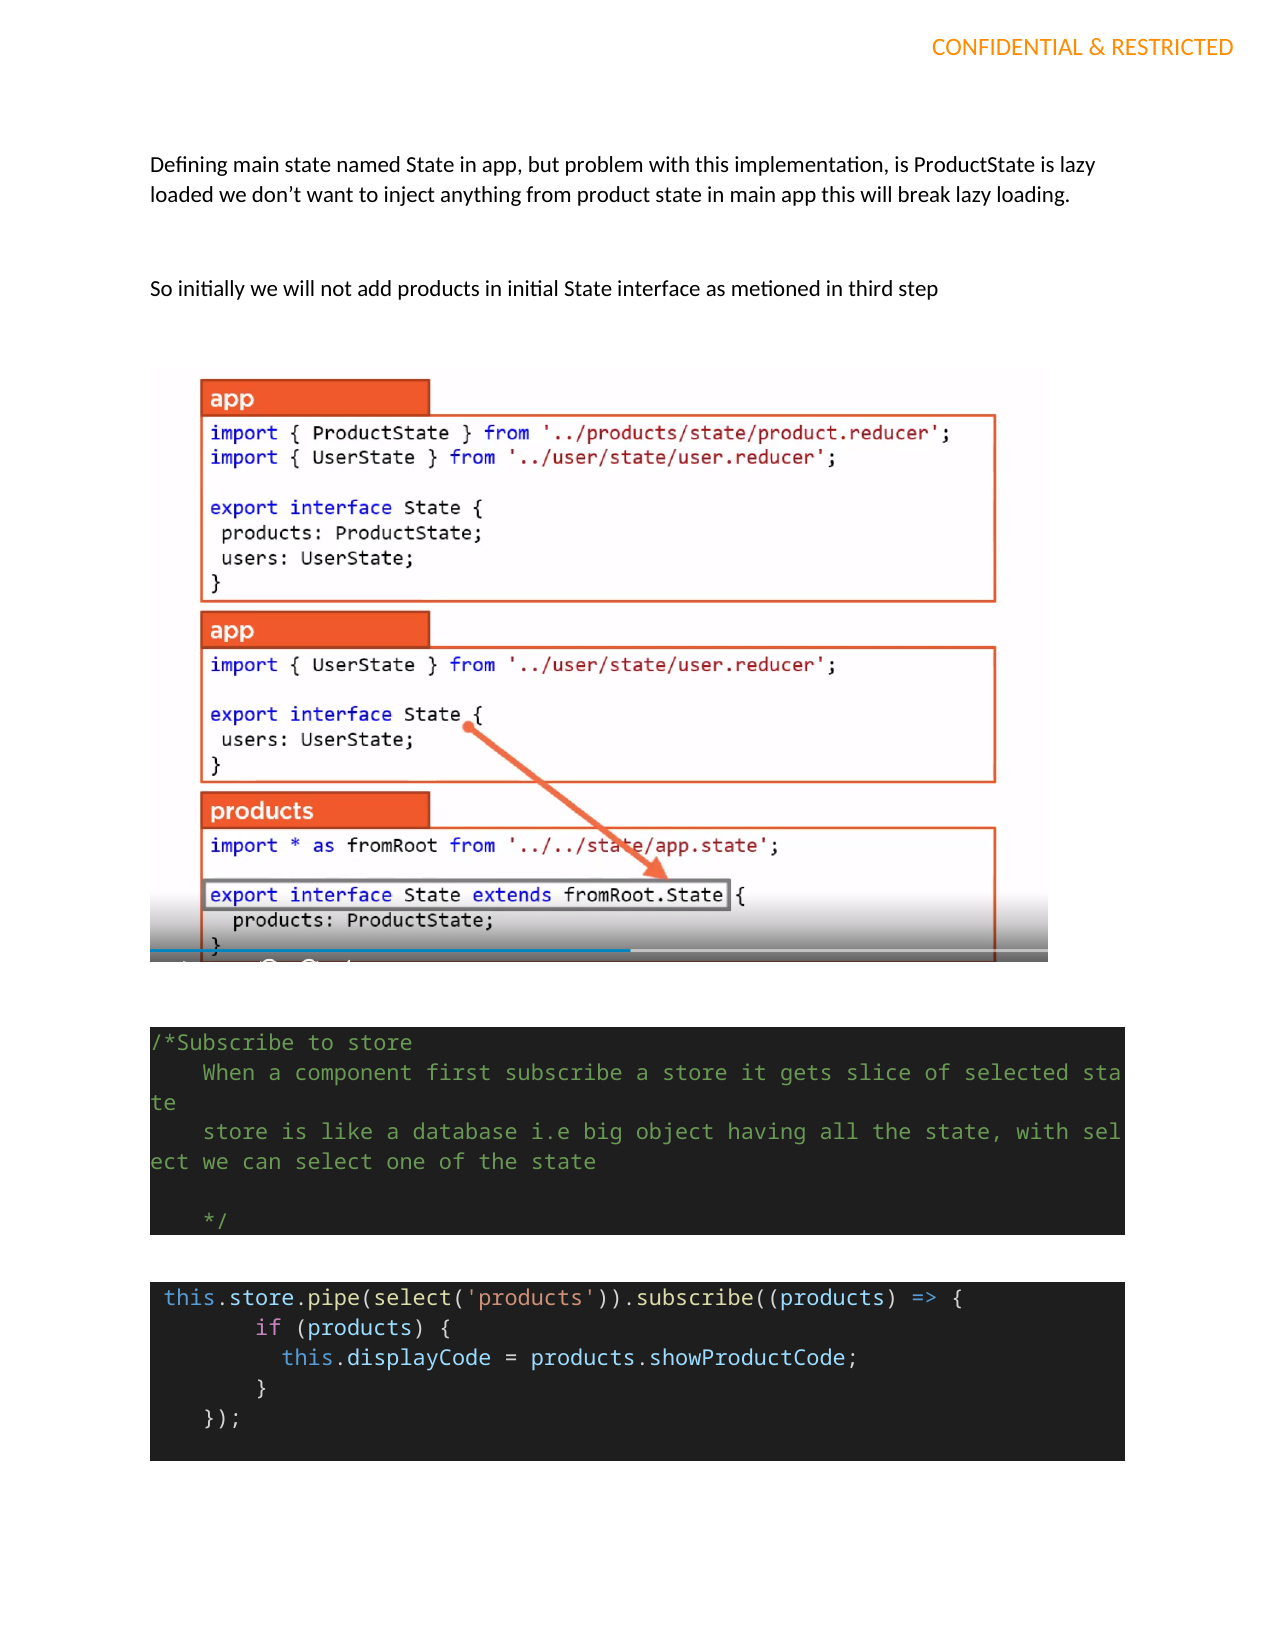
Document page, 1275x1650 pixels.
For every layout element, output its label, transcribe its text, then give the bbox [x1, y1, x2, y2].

text So initially we will not add products in initial State interface as metioned in third step [150, 274, 1125, 302]
text this.store.pipe(select('products')).subscribe((products) => { [150, 1282, 1125, 1312]
text this.displayCode = products.showProductCode; [150, 1342, 1125, 1372]
text */ [150, 1206, 1125, 1235]
picture [150, 367, 1048, 962]
text if (products) { [150, 1312, 1125, 1342]
text store is like a database i.e big object having all the state, with select we can select one of the state [150, 1116, 1125, 1176]
text }); [150, 1401, 1125, 1431]
text When a component first subscribe a store it gets slice of selected state [150, 1057, 1125, 1116]
text } [150, 1372, 1125, 1401]
text Defining main state named State in app, but problem with this implementation, is ProductState is lazy loaded we don’t want to inject anything from product state in main app this will break lazy loading. [150, 150, 1125, 208]
text /*Subscribe to store [150, 1027, 1125, 1057]
